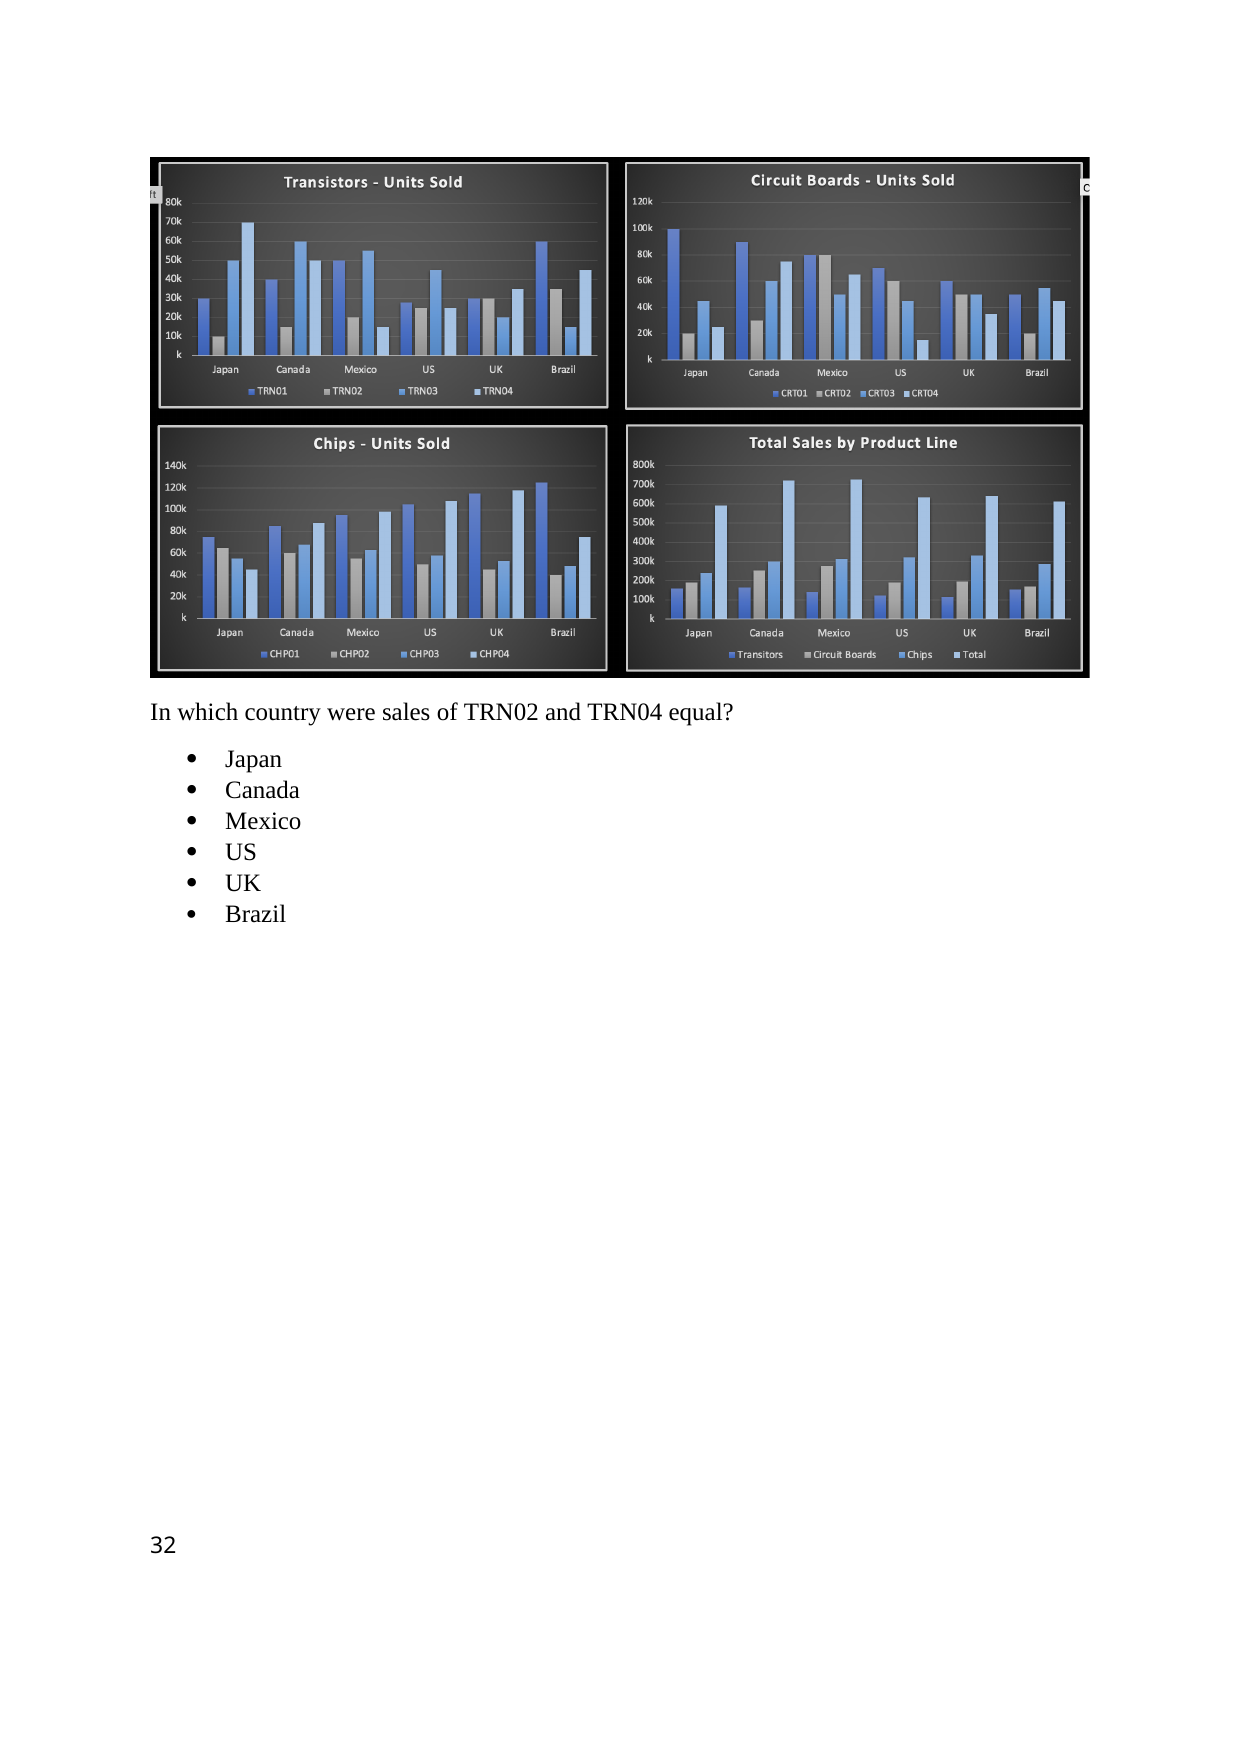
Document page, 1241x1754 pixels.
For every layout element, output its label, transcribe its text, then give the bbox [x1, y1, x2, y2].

list Canada [187, 775, 1090, 804]
list Brazil [187, 899, 1090, 928]
picture [150, 157, 1090, 678]
list Japan [187, 744, 1090, 773]
list US [187, 837, 1090, 866]
text In which country were sales of TRN02 and TRN04 equal? [150, 697, 1090, 725]
list Mexico [187, 806, 1090, 835]
list UK [187, 868, 1090, 897]
